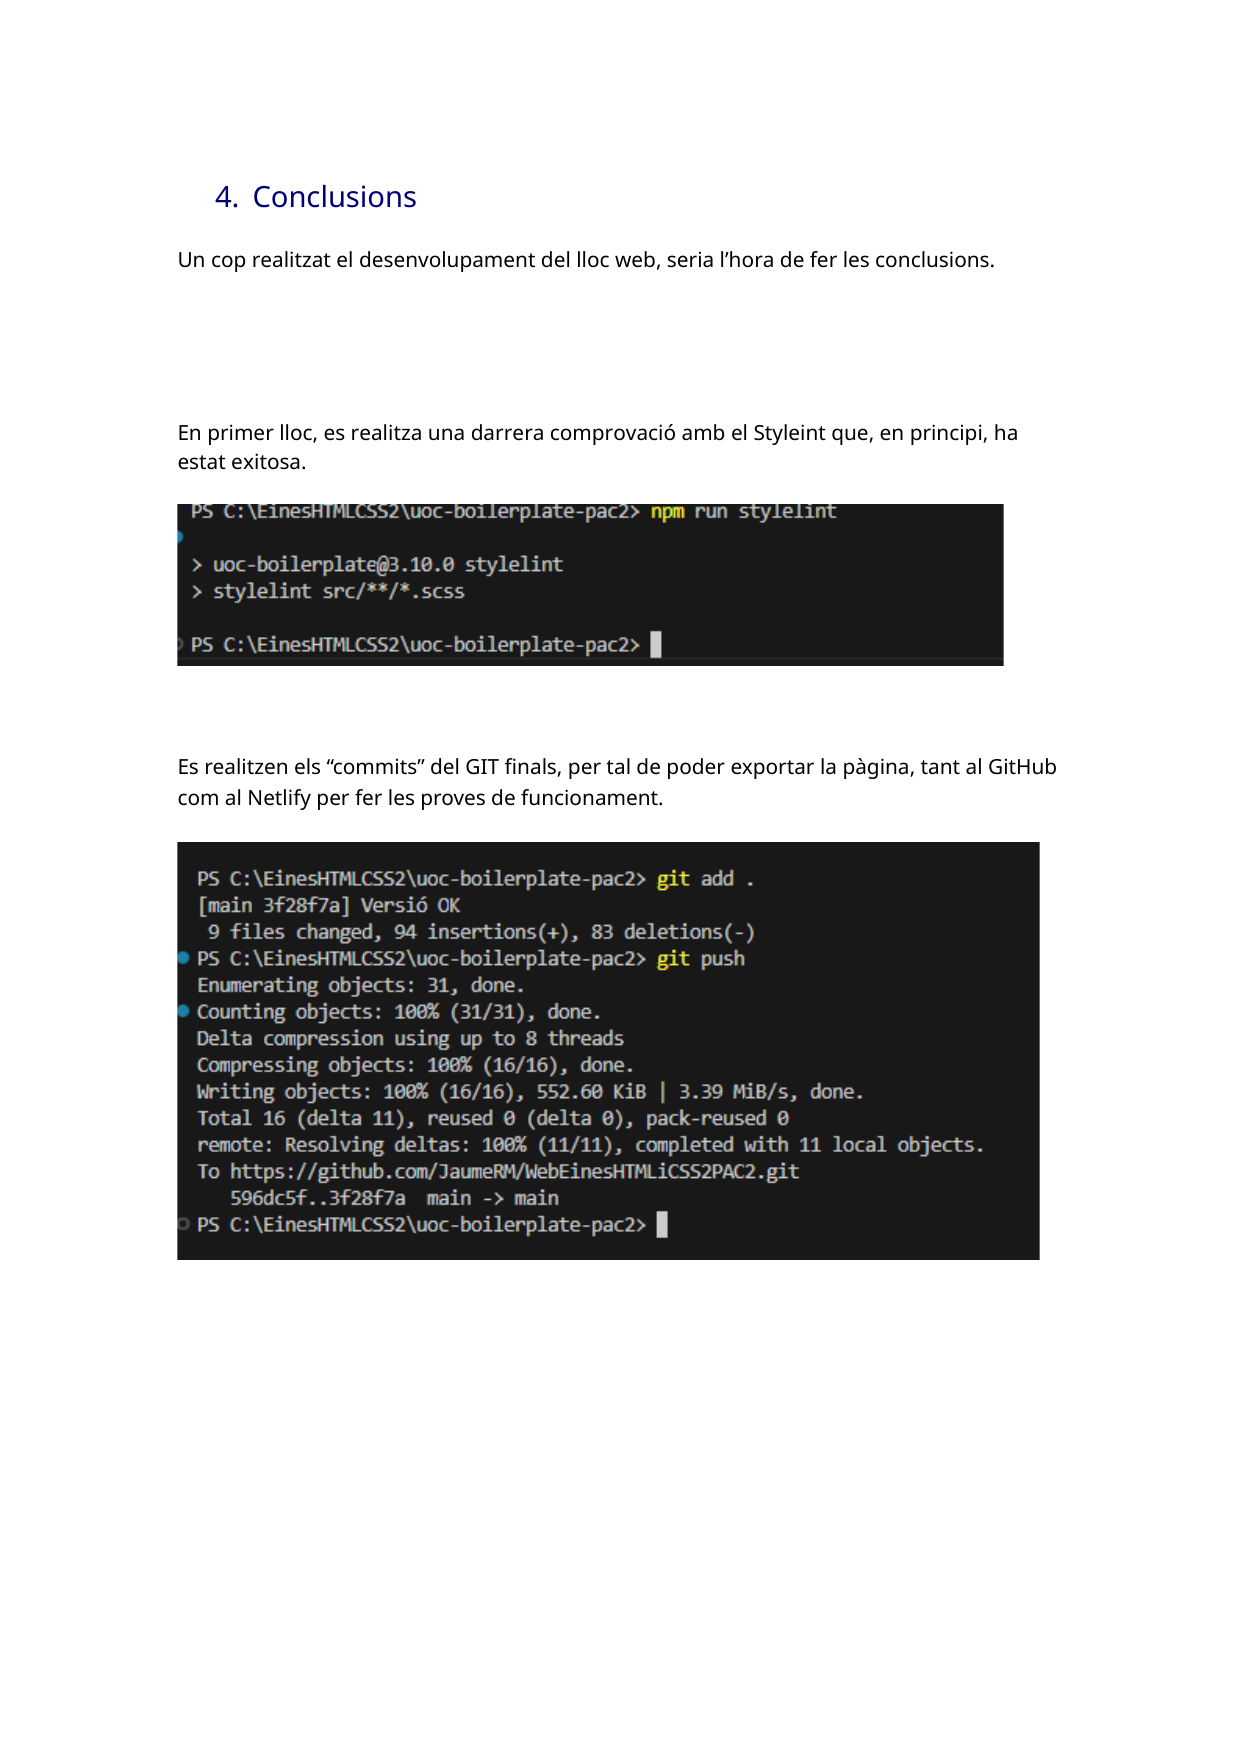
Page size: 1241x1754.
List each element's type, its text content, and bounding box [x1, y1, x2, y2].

list Conclusions [215, 177, 1063, 216]
picture [177, 504, 1004, 666]
text Es realitzen els “commits” del GIT finals, per tal de poder exportar la pàgina, tant al GitHub com al Netlify per fer les proves de funcionament. [177, 752, 1063, 811]
text Un cop realitzat el desenvolupament del lloc web, seria l’hora de fer les conclusions. [177, 246, 1063, 274]
picture [177, 842, 1040, 1260]
text En primer lloc, es realitza una darrera comprovació amb el Styleint que, en principi, ha estat exitosa. [177, 418, 1063, 475]
